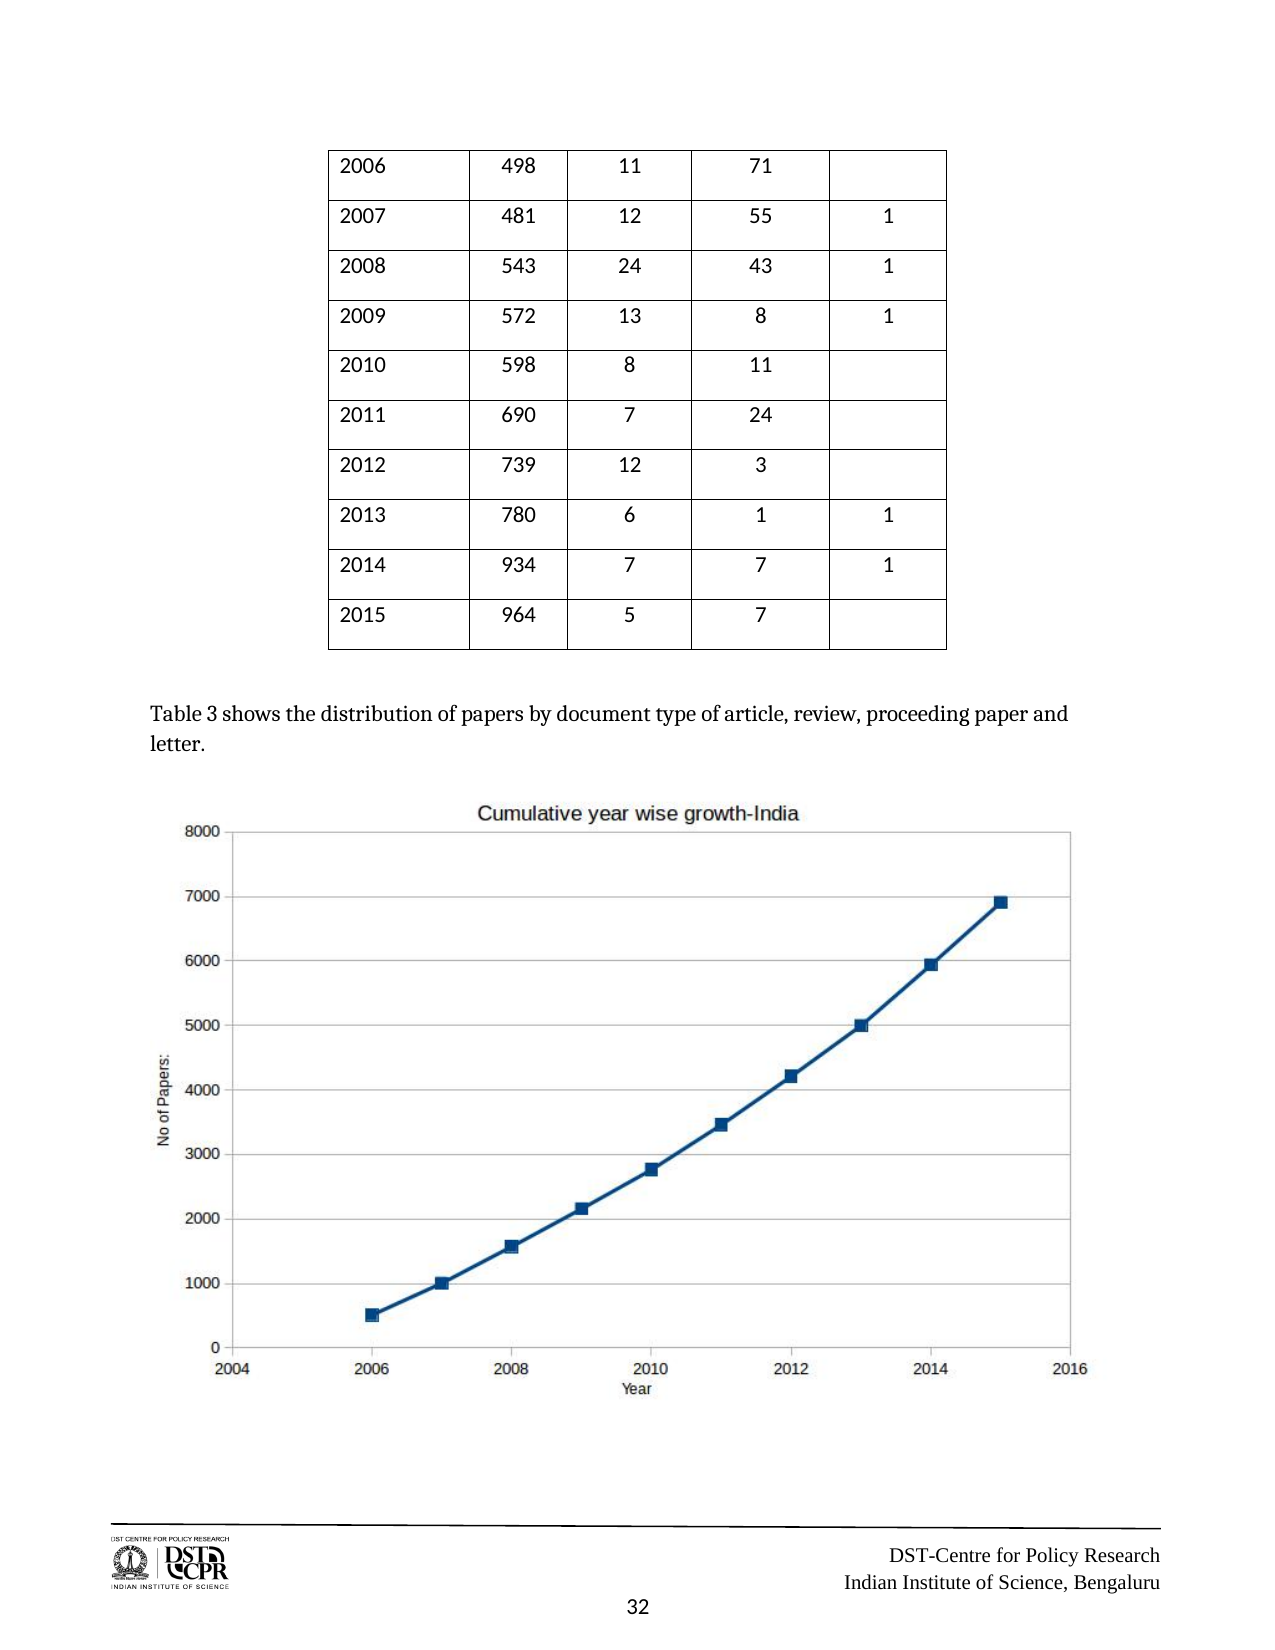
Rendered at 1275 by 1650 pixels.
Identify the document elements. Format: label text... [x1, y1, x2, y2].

table_cell 1 [830, 301, 946, 349]
table_cell [830, 450, 946, 499]
table_cell 13 [568, 301, 691, 349]
table_cell 2009 [329, 301, 469, 349]
table_cell 1 [830, 500, 946, 549]
table_cell 2015 [329, 600, 469, 649]
table_cell 12 [568, 450, 691, 499]
table_cell 24 [568, 251, 691, 300]
table_cell 24 [692, 401, 829, 449]
picture [109, 1533, 232, 1592]
table_cell 11 [692, 351, 829, 399]
table_cell 481 [470, 201, 567, 250]
table_cell 780 [470, 500, 567, 549]
table_cell 2007 [329, 201, 469, 250]
table_cell 598 [470, 351, 567, 399]
table_cell 543 [470, 251, 567, 300]
table_cell 7 [692, 600, 829, 649]
table_cell 739 [470, 450, 567, 499]
table_cell 12 [568, 201, 691, 250]
table_cell 43 [692, 251, 829, 300]
table_cell 2010 [329, 351, 469, 399]
table_cell 2006 [329, 151, 469, 200]
table_cell [830, 401, 946, 449]
table_cell 1 [830, 251, 946, 300]
table_cell 2013 [329, 500, 469, 549]
table_cell [830, 151, 946, 200]
table_cell 1 [830, 201, 946, 250]
table_cell 964 [470, 600, 567, 649]
table_cell [830, 600, 946, 649]
table_cell 2008 [329, 251, 469, 300]
table_cell 2012 [329, 450, 469, 499]
table_cell 3 [692, 450, 829, 499]
table_cell 498 [470, 151, 567, 200]
table_cell 8 [692, 301, 829, 349]
table_cell 11 [568, 151, 691, 200]
table_cell 1 [692, 500, 829, 549]
table_cell 7 [568, 401, 691, 449]
table_cell 55 [692, 201, 829, 250]
table_cell 572 [470, 301, 567, 349]
table_cell 8 [568, 351, 691, 399]
table_cell [830, 351, 946, 399]
table_cell 1 [830, 550, 946, 599]
table_cell 2011 [329, 401, 469, 449]
table_cell 2014 [329, 550, 469, 599]
picture [150, 782, 1125, 1403]
text Table 3 shows the distribution of papers by document type of article, review, proceeding paper and letter. [150, 701, 1125, 758]
table_cell 71 [692, 151, 829, 200]
table_cell 5 [568, 600, 691, 649]
table_cell 934 [470, 550, 567, 599]
table_cell 7 [568, 550, 691, 599]
table_cell 690 [470, 401, 567, 449]
table_cell 6 [568, 500, 691, 549]
table_cell 7 [692, 550, 829, 599]
